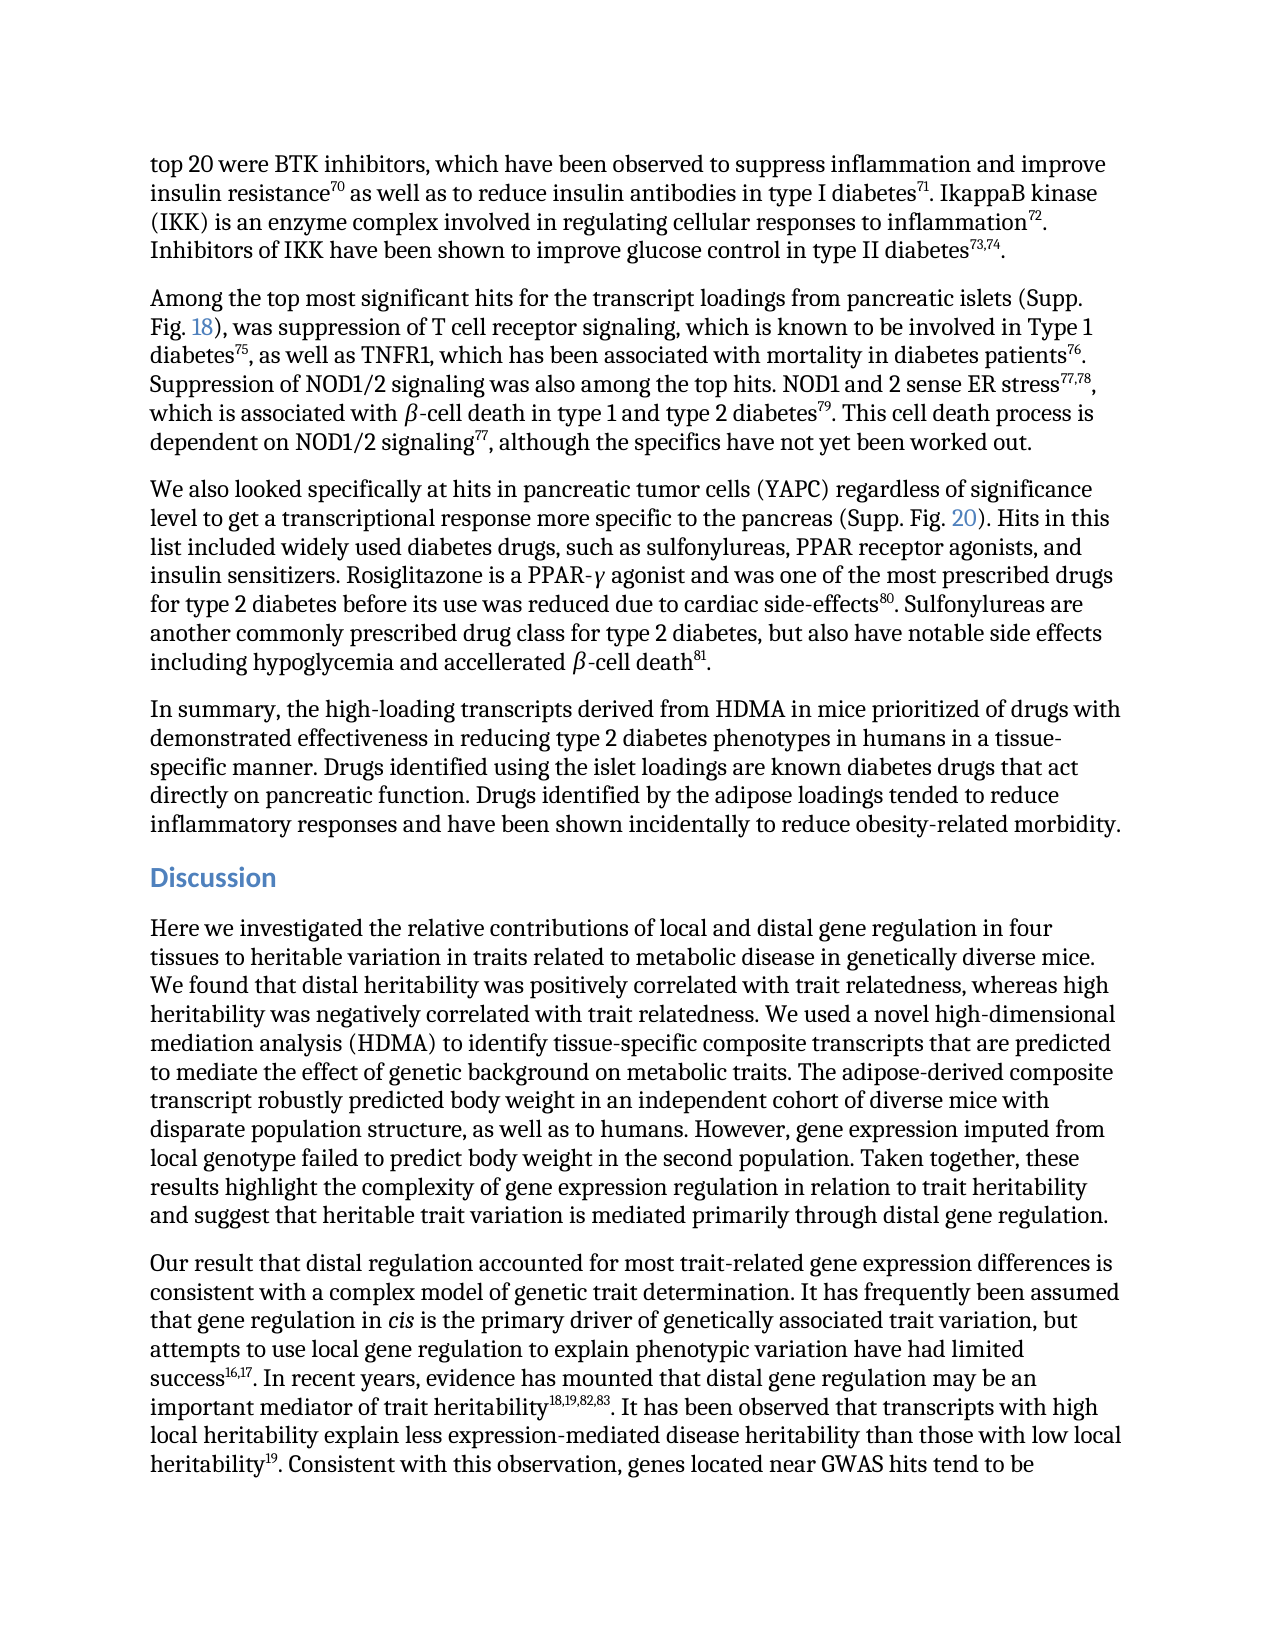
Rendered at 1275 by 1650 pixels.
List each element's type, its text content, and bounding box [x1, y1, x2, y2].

text Among the top most significant hits for the transcript loadings from pancreatic islets (Supp. Fig. 18), was suppression of T cell receptor signaling, which is known to be involved in Type 1 diabetes75, as well as TNFR1, which has been associated with mortality in diabetes patients76. Suppression of NOD1/2 signaling was also among the top hits. NOD1 and 2 sense ER stress77,78, which is associated with -cell death in type 1 and type 2 diabetes79. This cell death process is dependent on NOD1/2 signaling77, although the specifics have not yet been worked out. [150, 284, 1125, 456]
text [150, 1249, 1125, 1479]
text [150, 150, 1125, 265]
text Here we investigated the relative contributions of local and distal gene regulation in four tissues to heritable variation in traits related to metabolic disease in genetically diverse mice. We found that distal heritability was positively correlated with trait relatedness, whereas high heritability was negatively correlated with trait relatedness. We used a novel high-dimensional mediation analysis (HDMA) to identify tissue-specific composite transcripts that are predicted to mediate the effect of genetic background on metabolic traits. The adipose-derived composite transcript robustly predicted body weight in an independent cohort of diverse mice with disparate population structure, as well as to humans. However, gene expression imputed from local genotype failed to predict body weight in the second population. Taken together, these results highlight the complexity of gene expression regulation in relation to trait heritability and suggest that heritable trait variation is mediated primarily through distal gene regulation. [150, 914, 1125, 1230]
text In summary, the high-loading transcripts derived from HDMA in mice prioritized of drugs with demonstrated effectiveness in reducing type 2 diabetes phenotypes in humans in a tissue-specific manner. Drugs identified using the islet loadings are known diabetes drugs that act directly on pancreatic function. Drugs identified by the adipose loadings tended to reduce inflammatory responses and have been shown incidentally to reduce obesity-related morbidity. [150, 695, 1125, 839]
subtitle Discussion [150, 859, 1125, 895]
text We also looked specifically at hits in pancreatic tumor cells (YAPC) regardless of significance level to get a transcriptional response more specific to the pancreas (Supp. Fig. 20). Hits in this list included widely used diabetes drugs, such as sulfonylureas, PPAR receptor agonists, and insulin sensitizers. Rosiglitazone is a PPAR- agonist and was one of the most prescribed drugs for type 2 diabetes before its use was reduced due to cardiac side-effects80. Sulfonylureas are another commonly prescribed drug class for type 2 diabetes, but also have notable side effects including hypoglycemia and accellerated -cell death81. [150, 475, 1125, 676]
